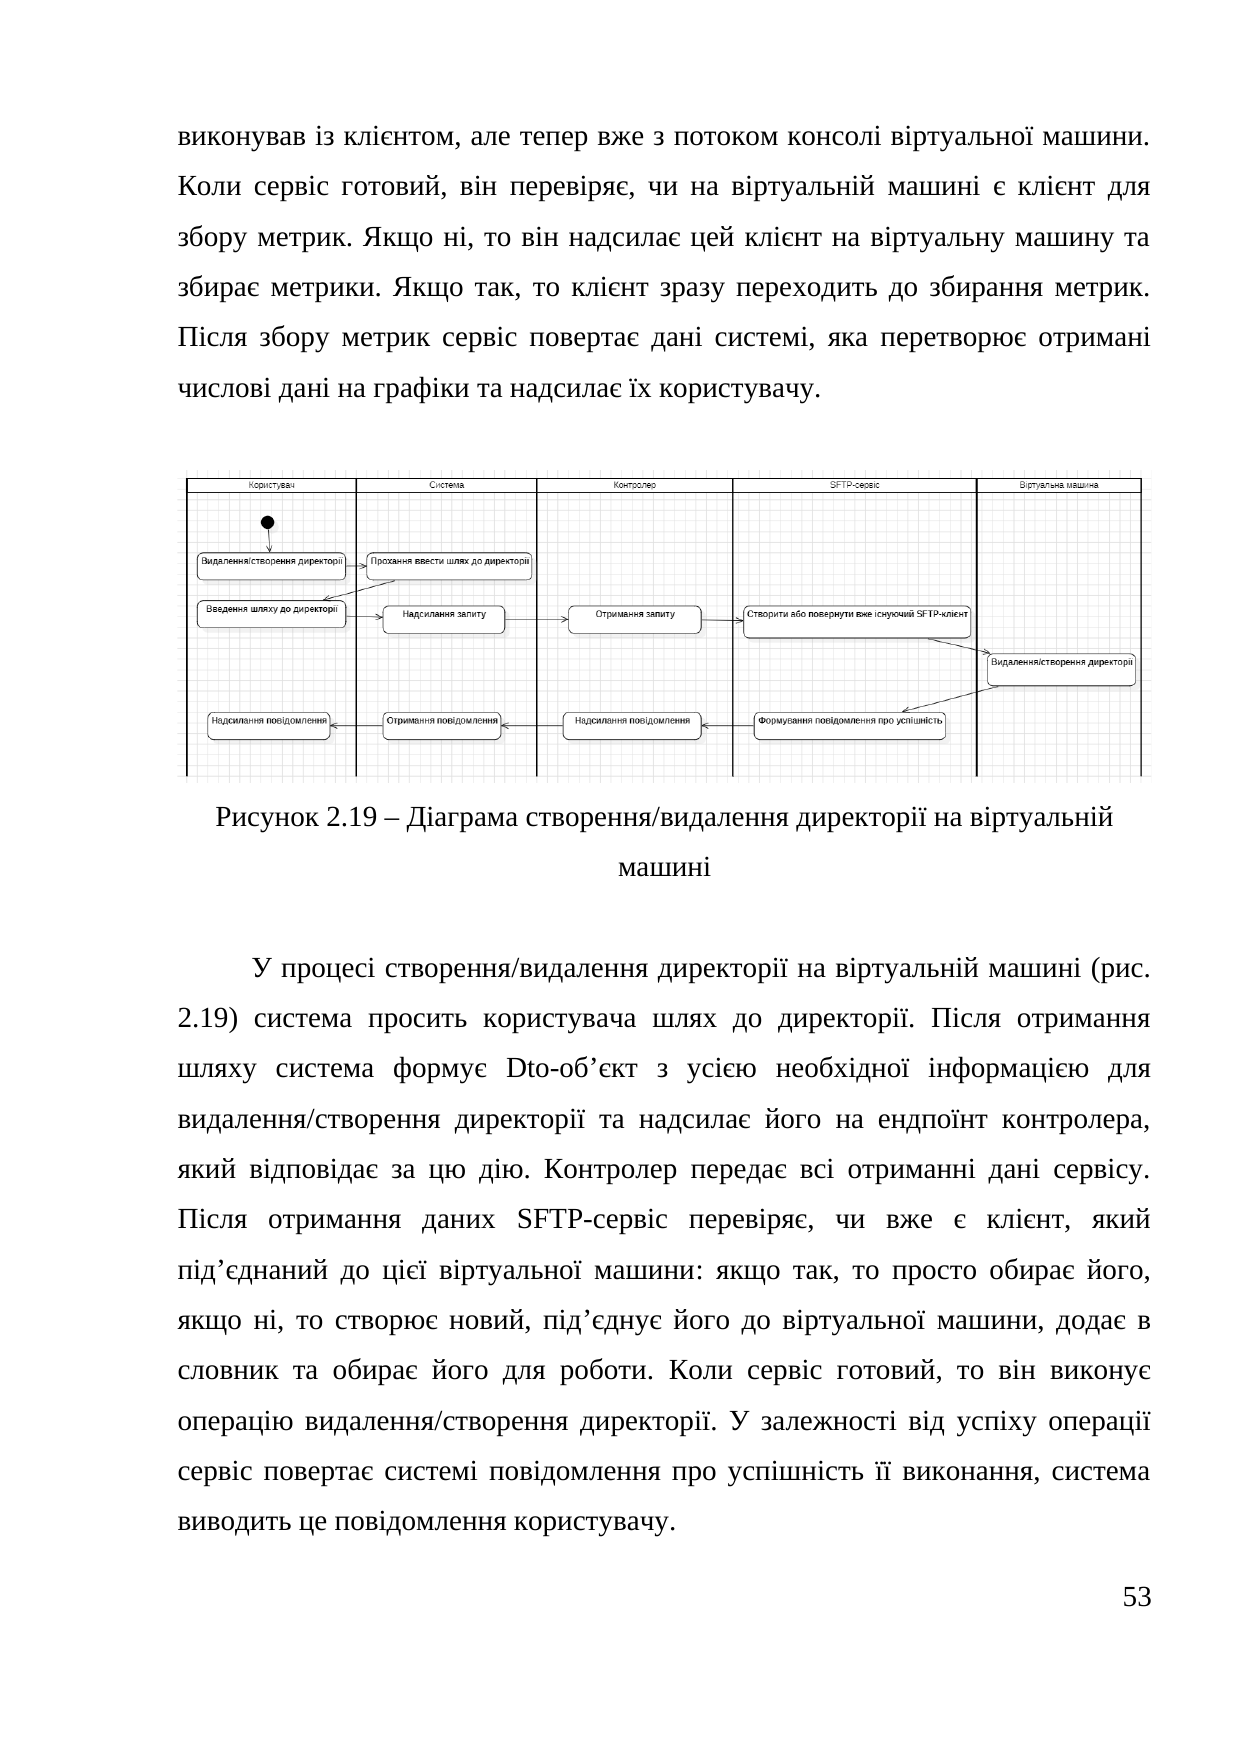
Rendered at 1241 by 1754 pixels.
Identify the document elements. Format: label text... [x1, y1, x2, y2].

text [177, 118, 1152, 403]
text Рисунок 2.19 – Діаграма створення/видалення директорії на віртуальній машині [177, 799, 1152, 883]
picture [177, 470, 1152, 783]
text У процесі створення/видалення директорії на віртуальній машині (рис. 2.19) система просить користувача шлях до директорії. Після отримання шляху система формує Dto-об’єкт з усією необхідної інформацією для видалення/створення директорії та надсилає його на ендпоїнт контролера, який відповідає за цю дію. Контролер передає всі отриманні дані сервісу. Після отримання даних SFTP-сервіс перевіряє, чи вже є клієнт, який під’єднаний до цієї віртуальної машини: якщо так, то просто обирає його, якщо ні, то створює новий, під’єднує його до віртуальної машини, додає в словник та обирає його для роботи. Коли сервіс готовий, то він виконує операцію видалення/створення директорії. У залежності від успіху операції сервіс повертає системі повідомлення про успішність її виконання, система виводить це повідомлення користувачу. [177, 950, 1152, 1537]
